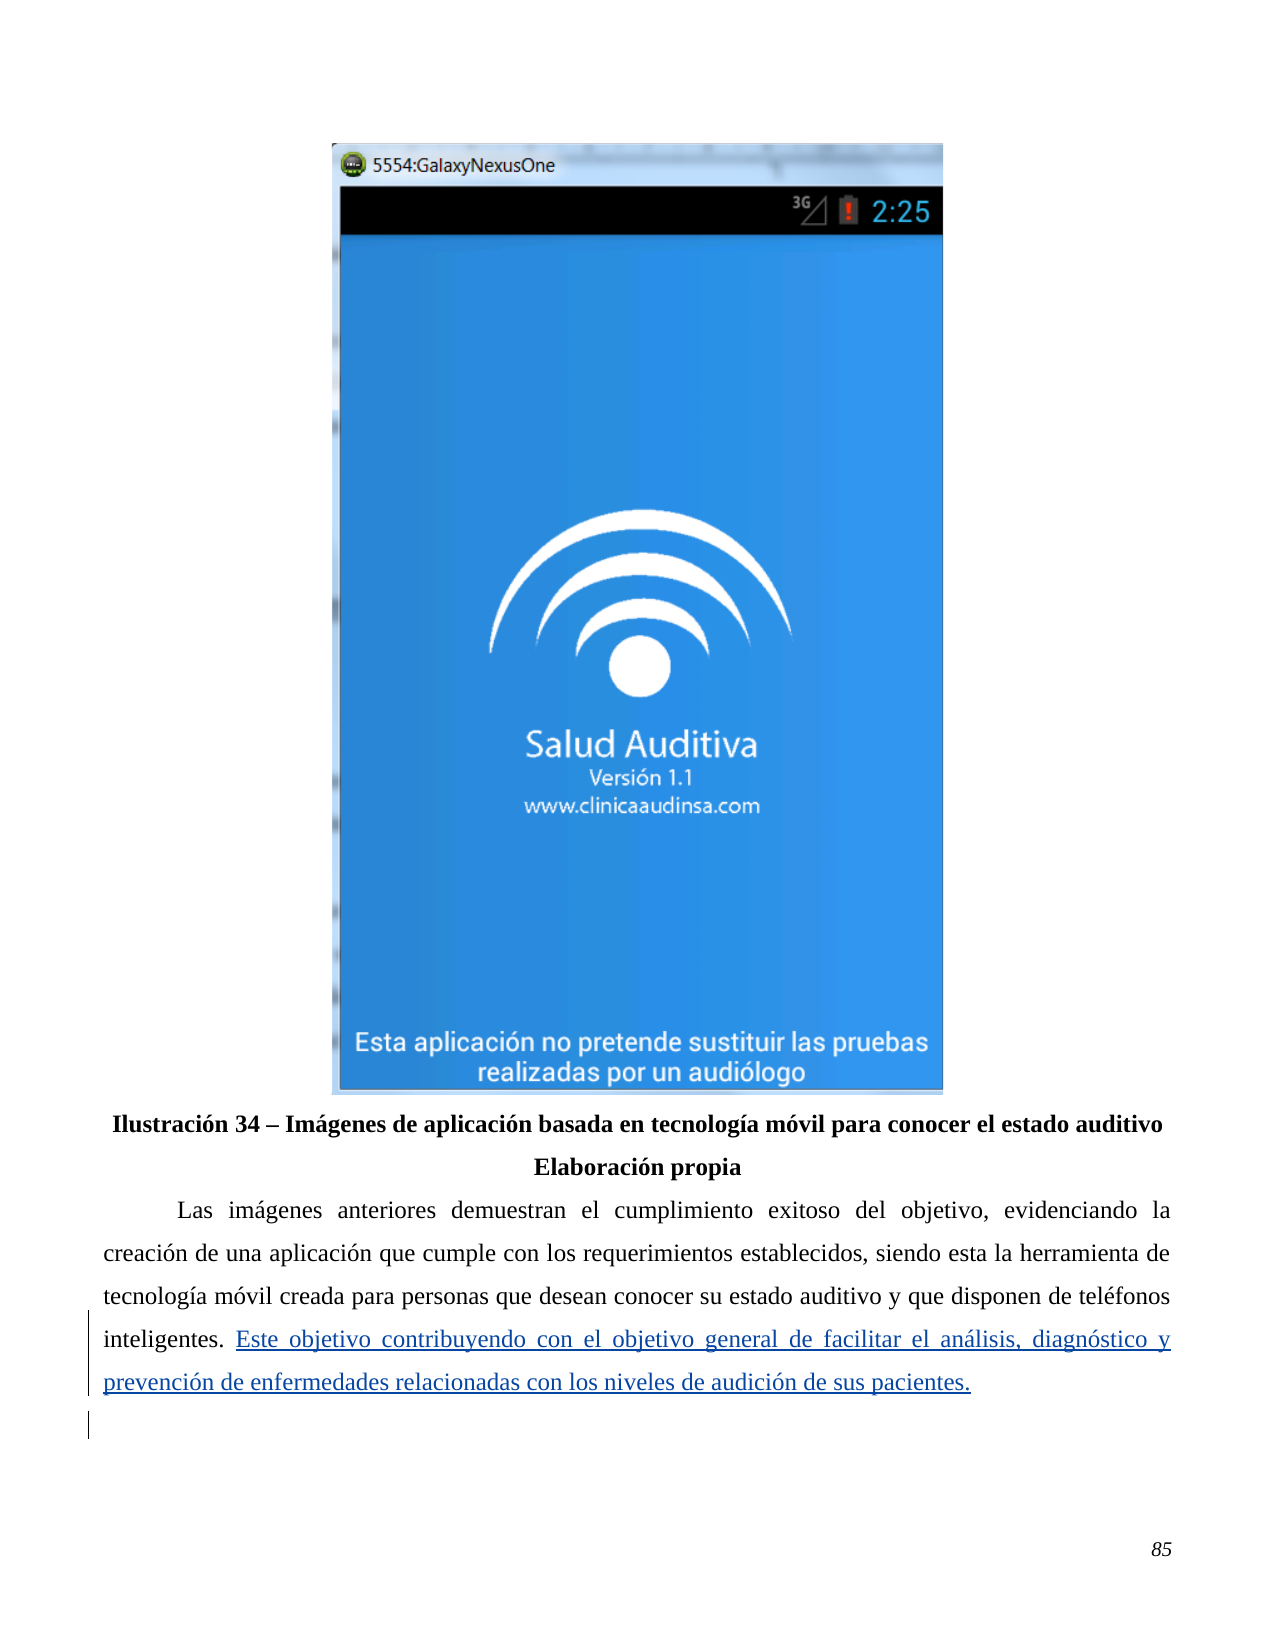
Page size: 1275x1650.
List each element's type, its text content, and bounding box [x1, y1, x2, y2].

picture [331, 143, 944, 1095]
text Ilustración 34 – Imágenes de aplicación basada en tecnología móvil para conocer el estado auditivo [103, 1109, 1172, 1137]
text Las imágenes anteriores demuestran el cumplimiento exitoso del objetivo, evidenciando la creación de una aplicación que cumple con los requerimientos establecidos, siendo esta la herramienta de tecnología móvil creada para personas que desean conocer su estado auditivo y que disponen de teléfonos inteligentes. [103, 1195, 1172, 1396]
text Elaboración propia [103, 1152, 1172, 1181]
